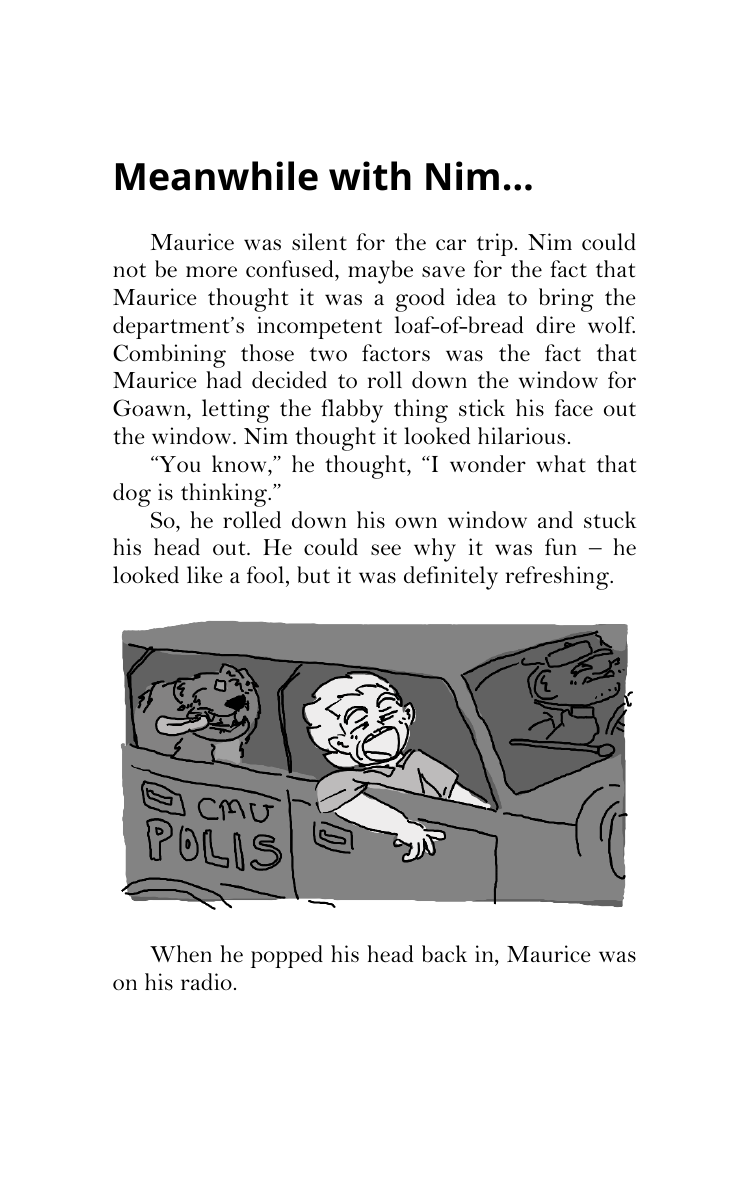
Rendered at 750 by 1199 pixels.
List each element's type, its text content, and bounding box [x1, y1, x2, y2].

picture [112, 618, 638, 914]
text When he popped his head back in, Maurice was on his radio. [112, 941, 637, 997]
text Maurice was silent for the car trip. Nim could not be more confused, maybe save for the fact that Maurice thought it was a good idea to bring the department’s incompetent loaf-of-bread dire wolf. Combining those two factors was the fact that Maurice had decided to roll down the window for Goawn, letting the flabby thing stick his face out the window. Nim thought it looked hilarious. [112, 229, 637, 451]
text So, he rolled down his own window and stuck his head out. He could see why it was fun – he looked like a fool, but it was definitely refreshing. [112, 507, 637, 590]
text “You know,” he thought, “I wonder what that dog is thinking.” [112, 451, 637, 507]
subtitle Meanwhile with Nim… [112, 150, 637, 201]
